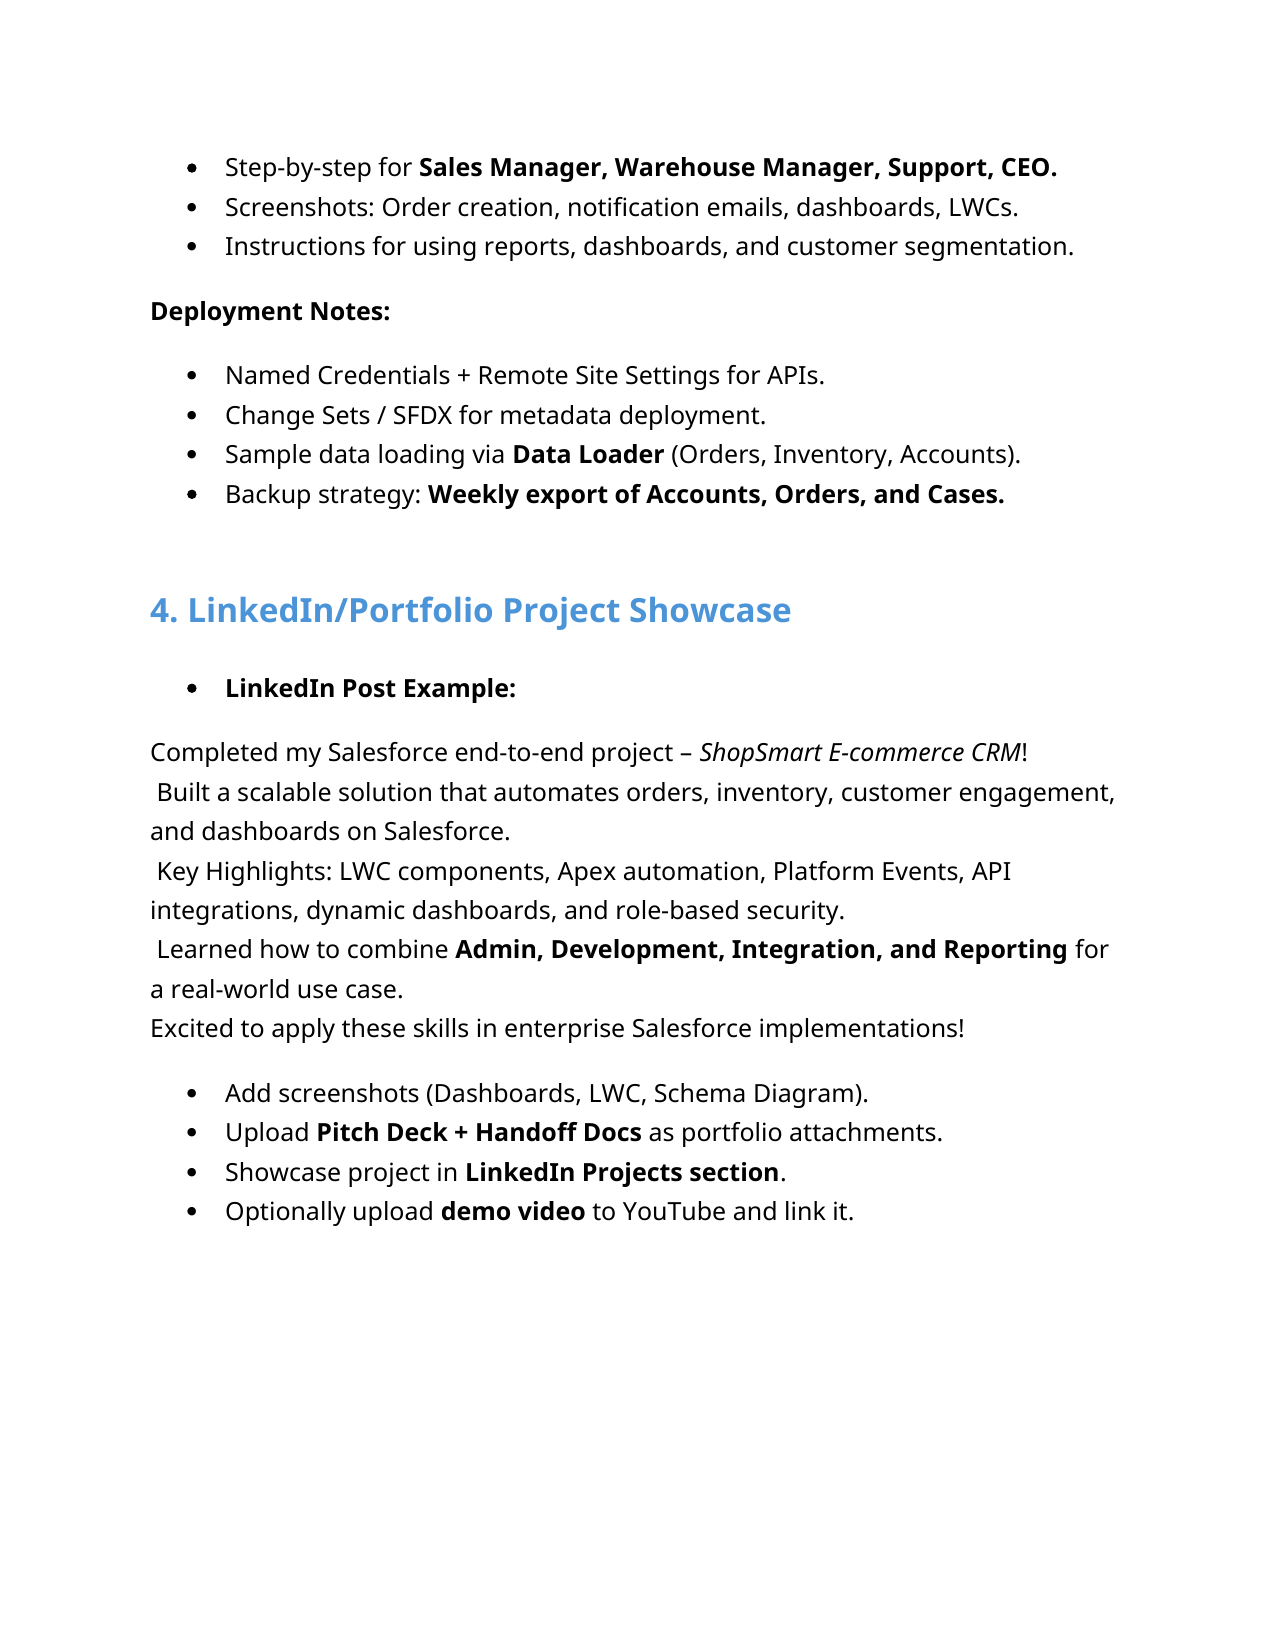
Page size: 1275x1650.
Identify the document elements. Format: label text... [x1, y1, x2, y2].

list Add screenshots (Dashboards, LWC, Schema Diagram). [187, 1076, 1125, 1109]
list Screenshots: Order creation, notification emails, dashboards, LWCs. [187, 189, 1125, 223]
list Upload Pitch Deck + Handoff Docs as portfolio attachments. [187, 1115, 1125, 1149]
text Deployment Notes: [150, 293, 1125, 327]
list Optionally upload demo video to YouTube and link it. [187, 1194, 1125, 1228]
list Backup strategy: Weekly export of Accounts, Orders, and Cases. [187, 476, 1125, 510]
list Showcase project in LinkedIn Projects section. [187, 1154, 1125, 1188]
list Sample data loading via Data Loader (Orders, Inventory, Accounts). [187, 437, 1125, 471]
text Completed my Salesforce end-to-end project – ShopSmart E-commerce CRM! Built a scalable solution that automates orders, inventory, customer engagement, and dashboards on Salesforce. Key Highlights: LWC components, Apex automation, Platform Events, API integrations, dynamic dashboards, and role-based security. Learned how to combine Admin, Development, Integration, and Reporting for a real-world use case. Excited to apply these skills in enterprise Salesforce implementations! [150, 735, 1125, 1045]
list Change Sets / SFDX for metadata deployment. [187, 397, 1125, 431]
text 4. LinkedIn/Portfolio Project Showcase [150, 586, 1125, 632]
list Instructions for using reports, dashboards, and customer segmentation. [187, 229, 1125, 263]
list Named Credentials + Remote Site Settings for APIs. [187, 358, 1125, 392]
list Step-by-step for Sales Manager, Warehouse Manager, Support, CEO. [187, 150, 1125, 184]
list LinkedIn Post Example: [187, 670, 1125, 704]
